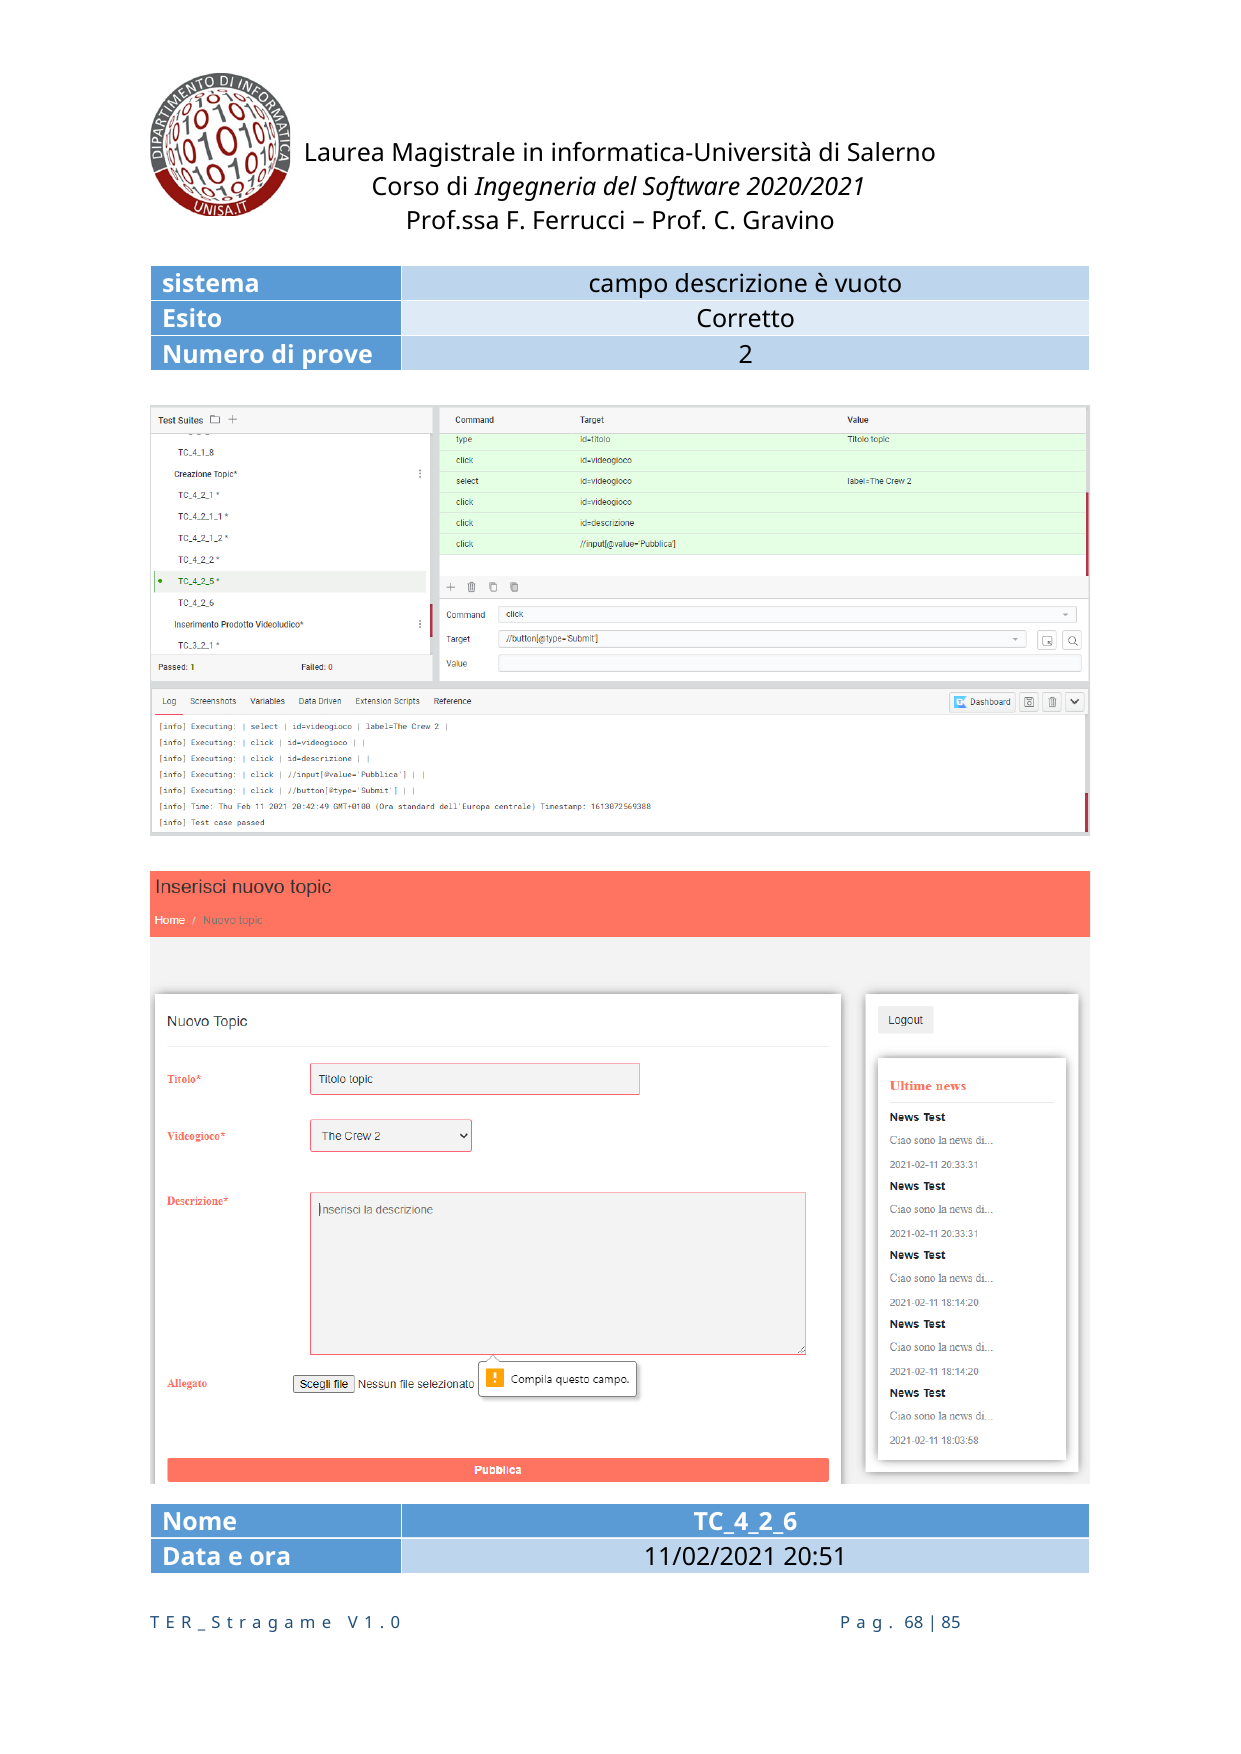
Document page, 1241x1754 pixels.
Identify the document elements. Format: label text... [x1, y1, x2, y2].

table_cell Output del sistema [151, 266, 401, 300]
picture [150, 871, 1091, 1484]
picture [149, 73, 290, 215]
table_cell Data e ora [151, 1539, 401, 1573]
table_header TC_4_2_6 [402, 1504, 1089, 1537]
table_header Nome [151, 1504, 401, 1537]
table_cell Corretto [402, 301, 1089, 335]
table_cell 11/02/2021 20:51 [402, 1539, 1089, 1573]
table_cell Esito [151, 301, 401, 335]
table_cell Numero di prove [151, 336, 401, 370]
picture [150, 405, 1091, 836]
table_cell creazione di un nuovo topic non riuscita, perché il campo descrizione è vuoto [402, 266, 1089, 300]
table_cell 2 [402, 336, 1089, 370]
